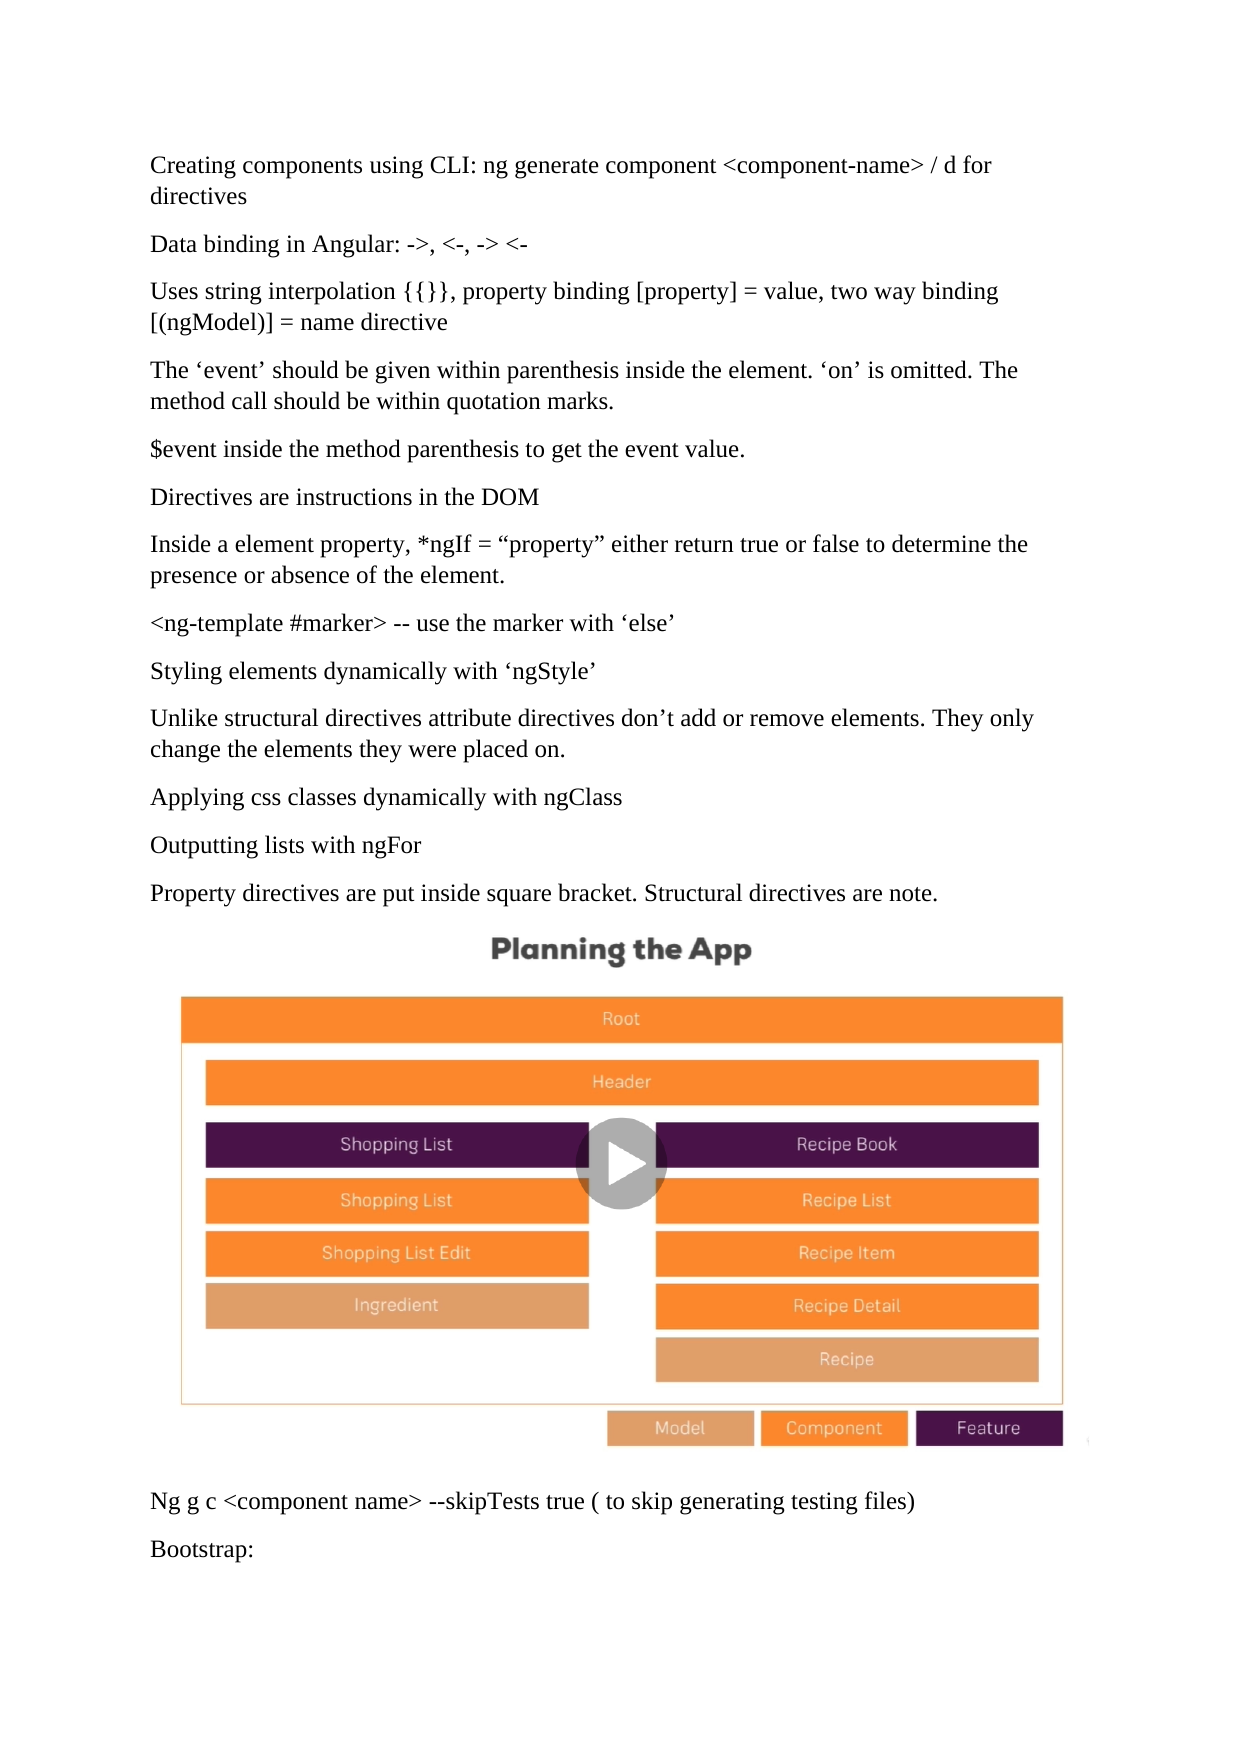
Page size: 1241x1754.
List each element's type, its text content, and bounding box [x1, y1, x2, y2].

text The ‘event’ should be given within parenthesis inside the element. ‘on’ is omitted. The method call should be within quotation marks. [150, 355, 1090, 415]
text Styling elements dynamically with ‘ngStyle’ [150, 656, 1090, 684]
text Uses string interpolation {{}}, property binding [property] = value, two way binding [(ngModel)] = name directive [150, 276, 1090, 336]
text Ng g c <component name> --skipTests true ( to skip generating testing files) [150, 1486, 1090, 1515]
text Unlike structural directives attribute directives don’t add or remove elements. They only change the elements they were placed on. [150, 703, 1090, 763]
text Property directives are put inside square bracket. Structural directives are note. [150, 878, 1090, 906]
text Inside a element property, *ngIf = “property” either return true or false to determine the presence or absence of the element. [150, 529, 1090, 589]
text Outputting lists with ngFor [150, 830, 1090, 859]
picture [150, 925, 1090, 1468]
text $event inside the method parenthesis to get the event value. [150, 434, 1090, 463]
text Creating components using CLI: ng generate component <component-name> / d for directives [150, 150, 1090, 210]
text Applying css classes dynamically with ngClass [150, 782, 1090, 811]
text Bootstrap: [150, 1534, 1090, 1562]
text Directives are instructions in the DOM [150, 482, 1090, 510]
text Data binding in Angular: ->, <-, -> <- [150, 229, 1090, 257]
text <ng-template #marker> -- use the marker with ‘else’ [150, 608, 1090, 637]
